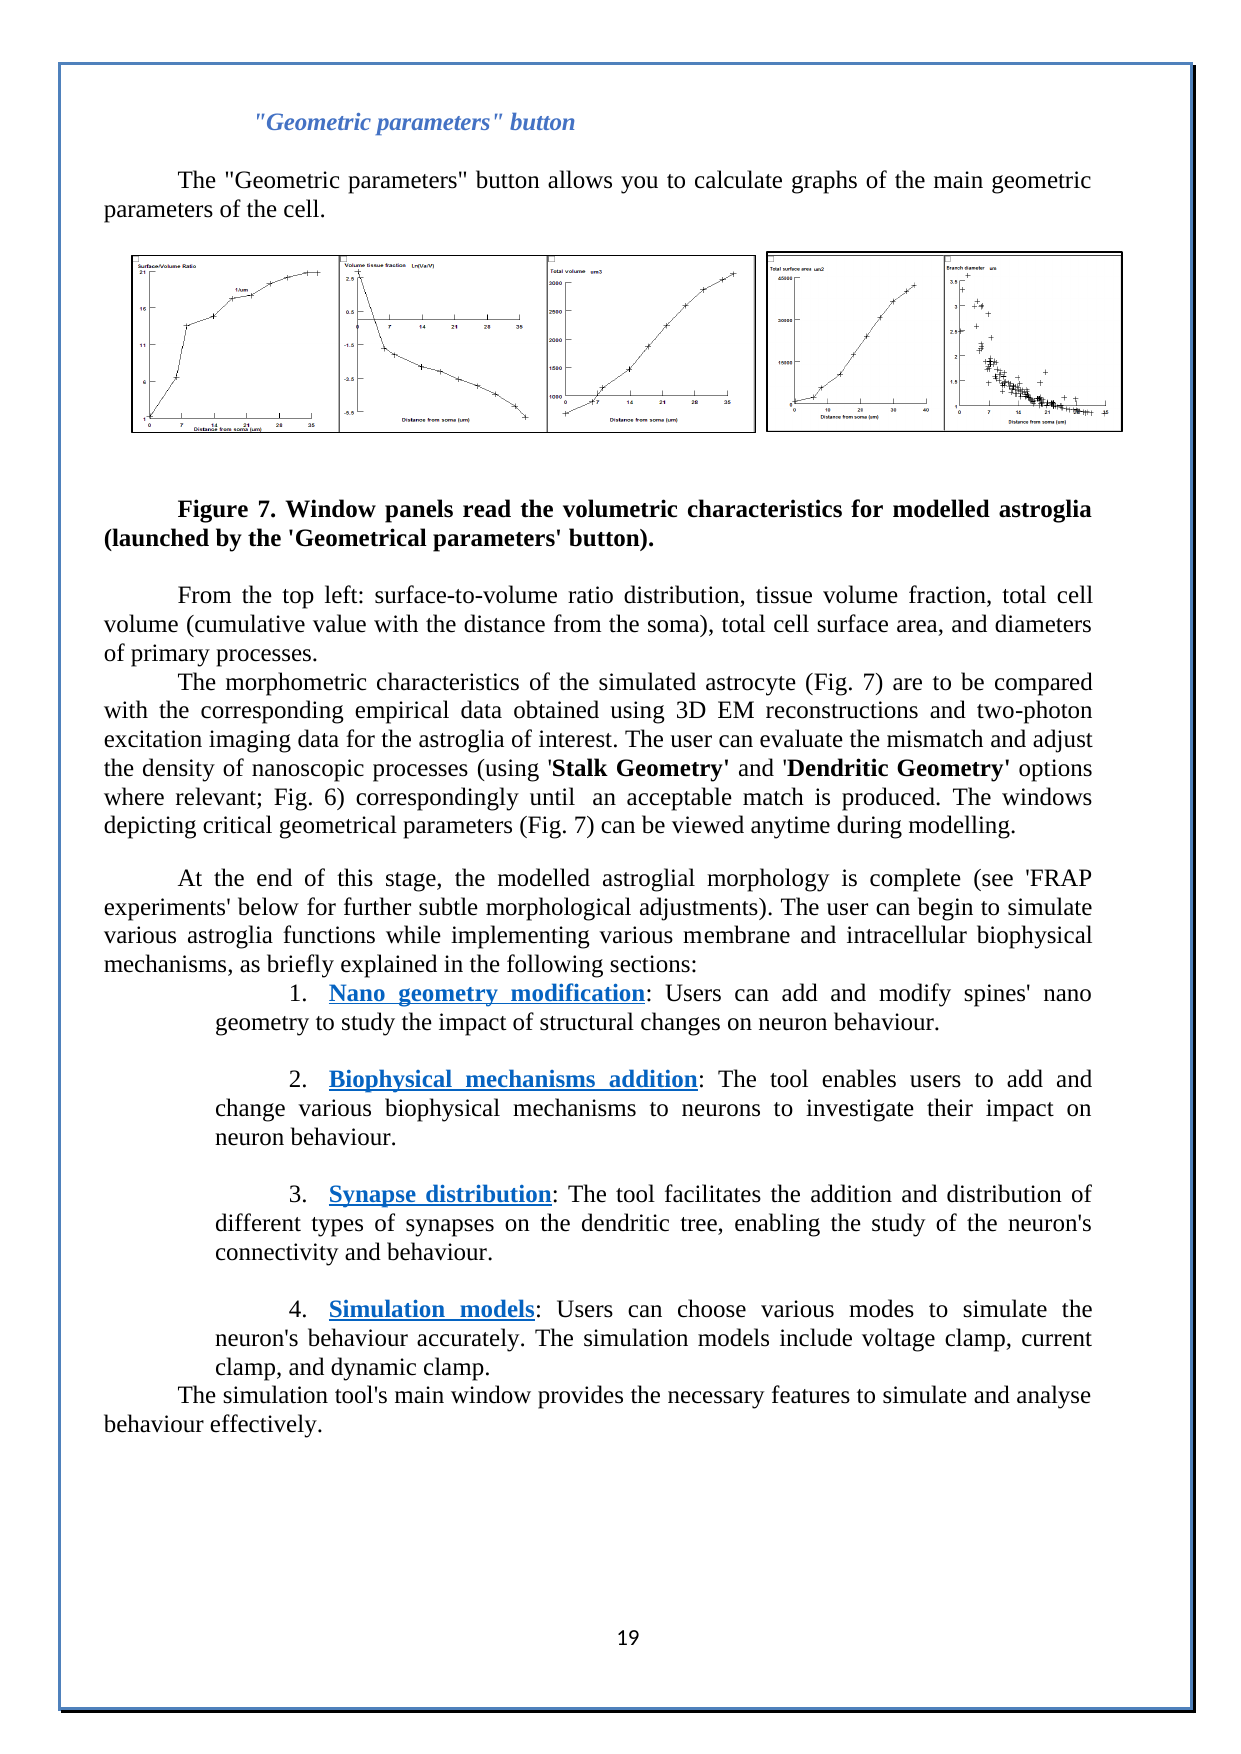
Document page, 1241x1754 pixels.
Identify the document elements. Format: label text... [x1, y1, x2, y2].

text At the end of this stage, the modelled astroglial morphology is complete (see 'FRAP experiments' below for further subtle morphological adjustments). The user can begin to simulate various astroglia functions while implementing various membrane and intracellular biophysical mechanisms, as briefly explained in the following sections: [103, 863, 1093, 978]
text The morphometric characteristics of the simulated astrocyte (Fig. 7) are to be compared with the corresponding empirical data obtained using 3D EM reconstructions and two-photon excitation imaging data for the astroglia of interest. The user can evaluate the mismatch and adjust the density of nanoscopic processes (using 'Stalk Geometry' and 'Dendritic Geometry' options where relevant; Fig. 6) correspondingly until an acceptable match is produced. The windows depicting critical geometrical parameters (Fig. 7) can be viewed anytime during modelling. [103, 667, 1093, 839]
subtitle "Geometric parameters" button [178, 107, 1093, 136]
text The simulation tool's main window provides the necessary features to simulate and analyse behaviour effectively. [103, 1381, 1093, 1438]
list Simulation models: Users can choose various modes to simulate the neuron's behaviour accurately. The simulation models include voltage clamp, current clamp, and dynamic clamp. [215, 1294, 1093, 1381]
picture [133, 256, 755, 432]
list Synapse distribution: The tool facilitates the addition and distribution of different types of synapses on the dendritic tree, enabling the study of the neuron's connectivity and behaviour. [215, 1179, 1093, 1266]
picture [768, 255, 1121, 431]
list Nano geometry modification: Users can add and modify spines' nano geometry to study the impact of structural changes on neuron behaviour. [215, 978, 1093, 1036]
text From the top left: surface-to-volume ratio distribution, tissue volume fraction, total cell volume (cumulative value with the distance from the soma), total cell surface area, and diameters of primary processes. [103, 580, 1093, 667]
text Figure 7. Window panels read the volumetric characteristics for modelled astroglia (launched by the 'Geometrical parameters' button). [103, 494, 1093, 552]
list Biophysical mechanisms addition: The tool enables users to add and change various biophysical mechanisms to neurons to investigate their impact on neuron behaviour. [215, 1064, 1093, 1151]
text The "Geometric parameters" button allows you to calculate graphs of the main geometric parameters of the cell. [103, 165, 1093, 222]
